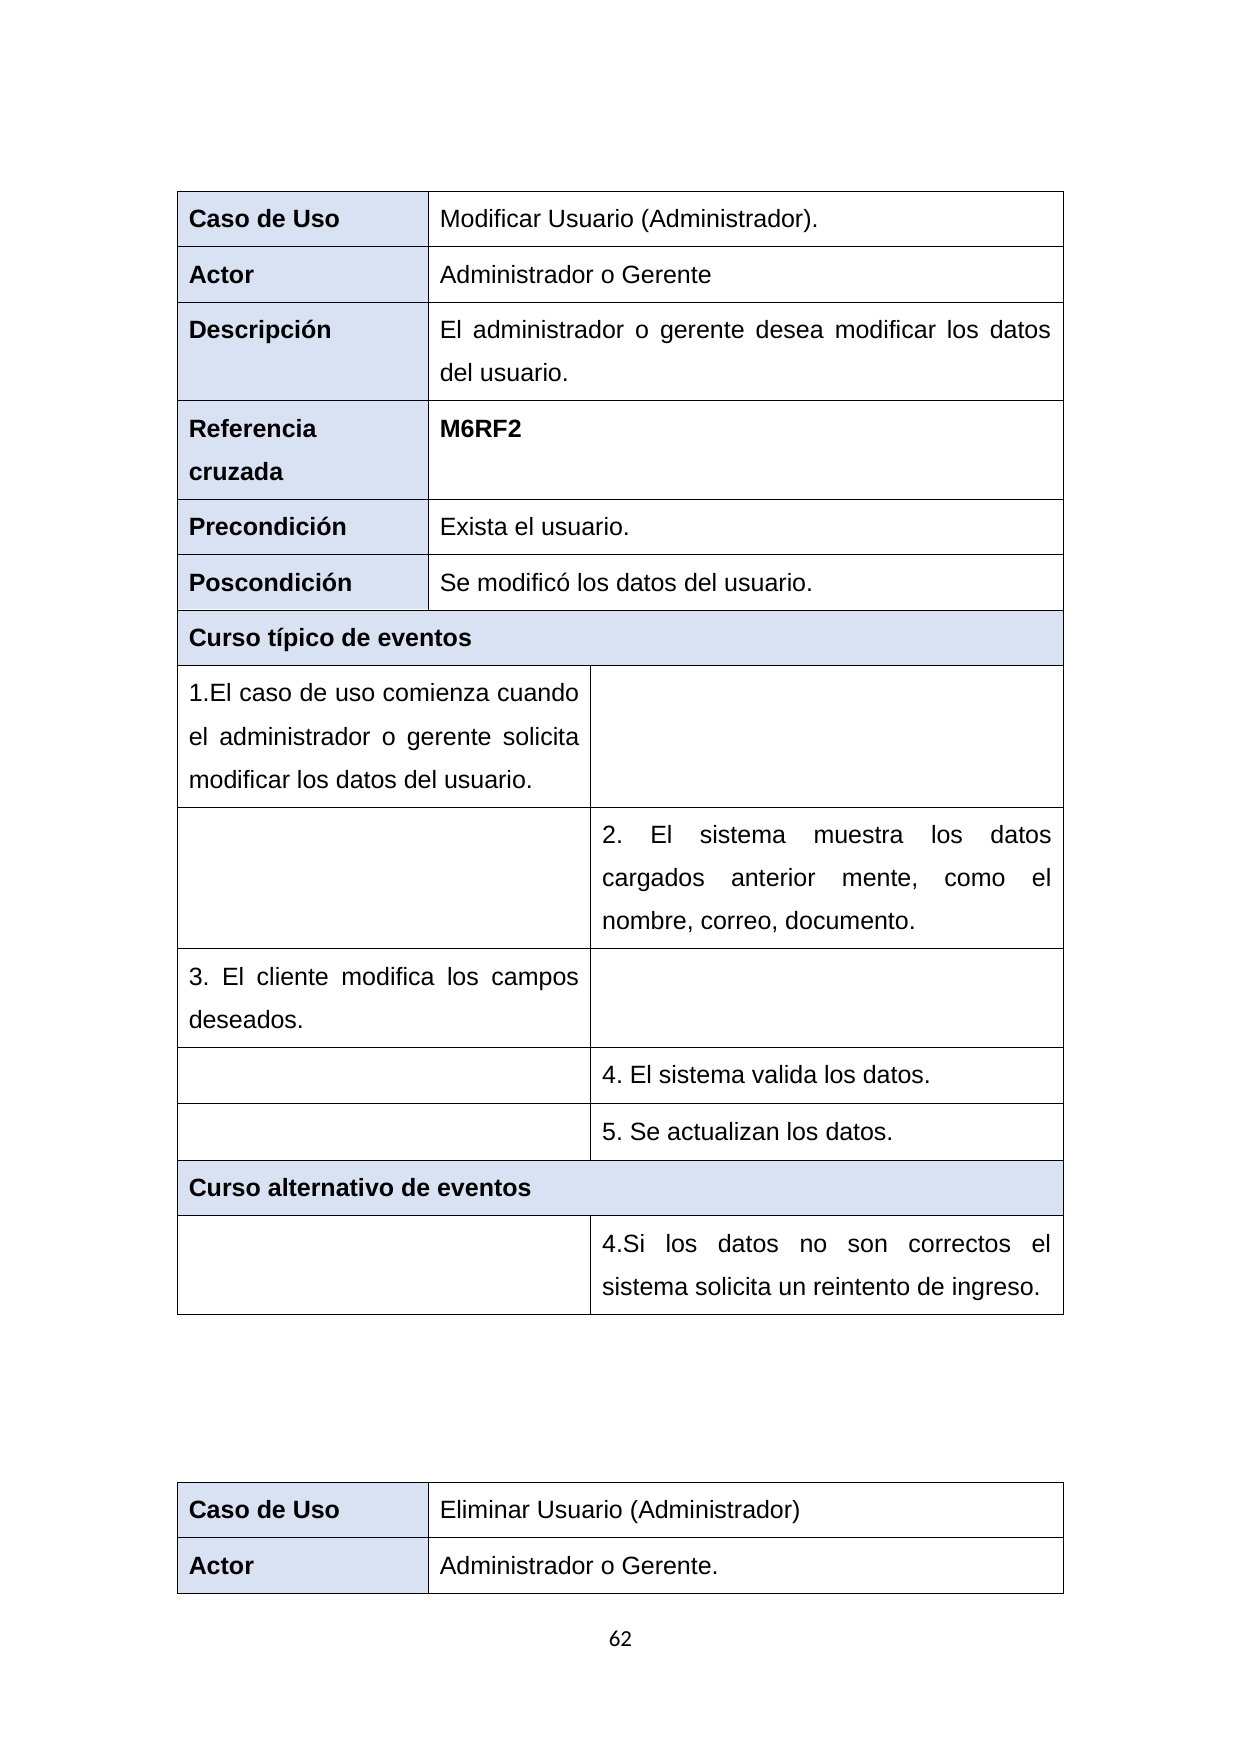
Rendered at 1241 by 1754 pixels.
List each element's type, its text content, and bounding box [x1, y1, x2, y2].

table_cell M6RF2 [429, 401, 1063, 499]
table_cell [591, 949, 1063, 1047]
table_cell Descripción [178, 303, 428, 400]
table_cell Actor [178, 247, 428, 302]
table_cell [591, 666, 1063, 807]
table_cell El administrador o gerente desea modificar los datos del usuario. [429, 303, 1063, 400]
table_cell Referencia cruzada [178, 401, 428, 499]
table_cell Actor [178, 1538, 428, 1593]
table_header Caso de Uso [178, 1483, 428, 1537]
table_cell [178, 1048, 590, 1103]
table_cell Administrador o Gerente. [429, 1538, 1063, 1593]
table_cell [178, 808, 590, 948]
table_cell Administrador o Gerente [429, 247, 1063, 302]
table_cell [178, 1216, 590, 1314]
table_cell Curso típico de eventos [178, 611, 1063, 665]
table_header Caso de Uso [178, 192, 428, 246]
table_cell 3. El cliente modifica los campos deseados. [178, 949, 590, 1047]
table_cell Se modificó los datos del usuario. [429, 555, 1063, 609]
table_cell 2. El sistema muestra los datos cargados anterior mente, como el nombre, correo, documento. [591, 808, 1063, 948]
table_cell 1.El caso de uso comienza cuando el administrador o gerente solicita modificar los datos del usuario. [178, 666, 590, 807]
table_header Modificar Usuario (Administrador). [429, 192, 1063, 246]
table_header Eliminar Usuario (Administrador) [429, 1483, 1063, 1537]
table_cell [178, 1104, 590, 1160]
table_cell Curso alternativo de eventos [178, 1161, 1063, 1215]
table_cell Precondición [178, 500, 428, 554]
table_cell 4.Si los datos no son correctos el sistema solicita un reintento de ingreso. [591, 1216, 1063, 1314]
table_cell Poscondición [178, 555, 428, 609]
table_cell Exista el usuario. [429, 500, 1063, 554]
table_cell 4. El sistema valida los datos. [591, 1048, 1063, 1103]
table_cell 5. Se actualizan los datos. [591, 1104, 1063, 1160]
